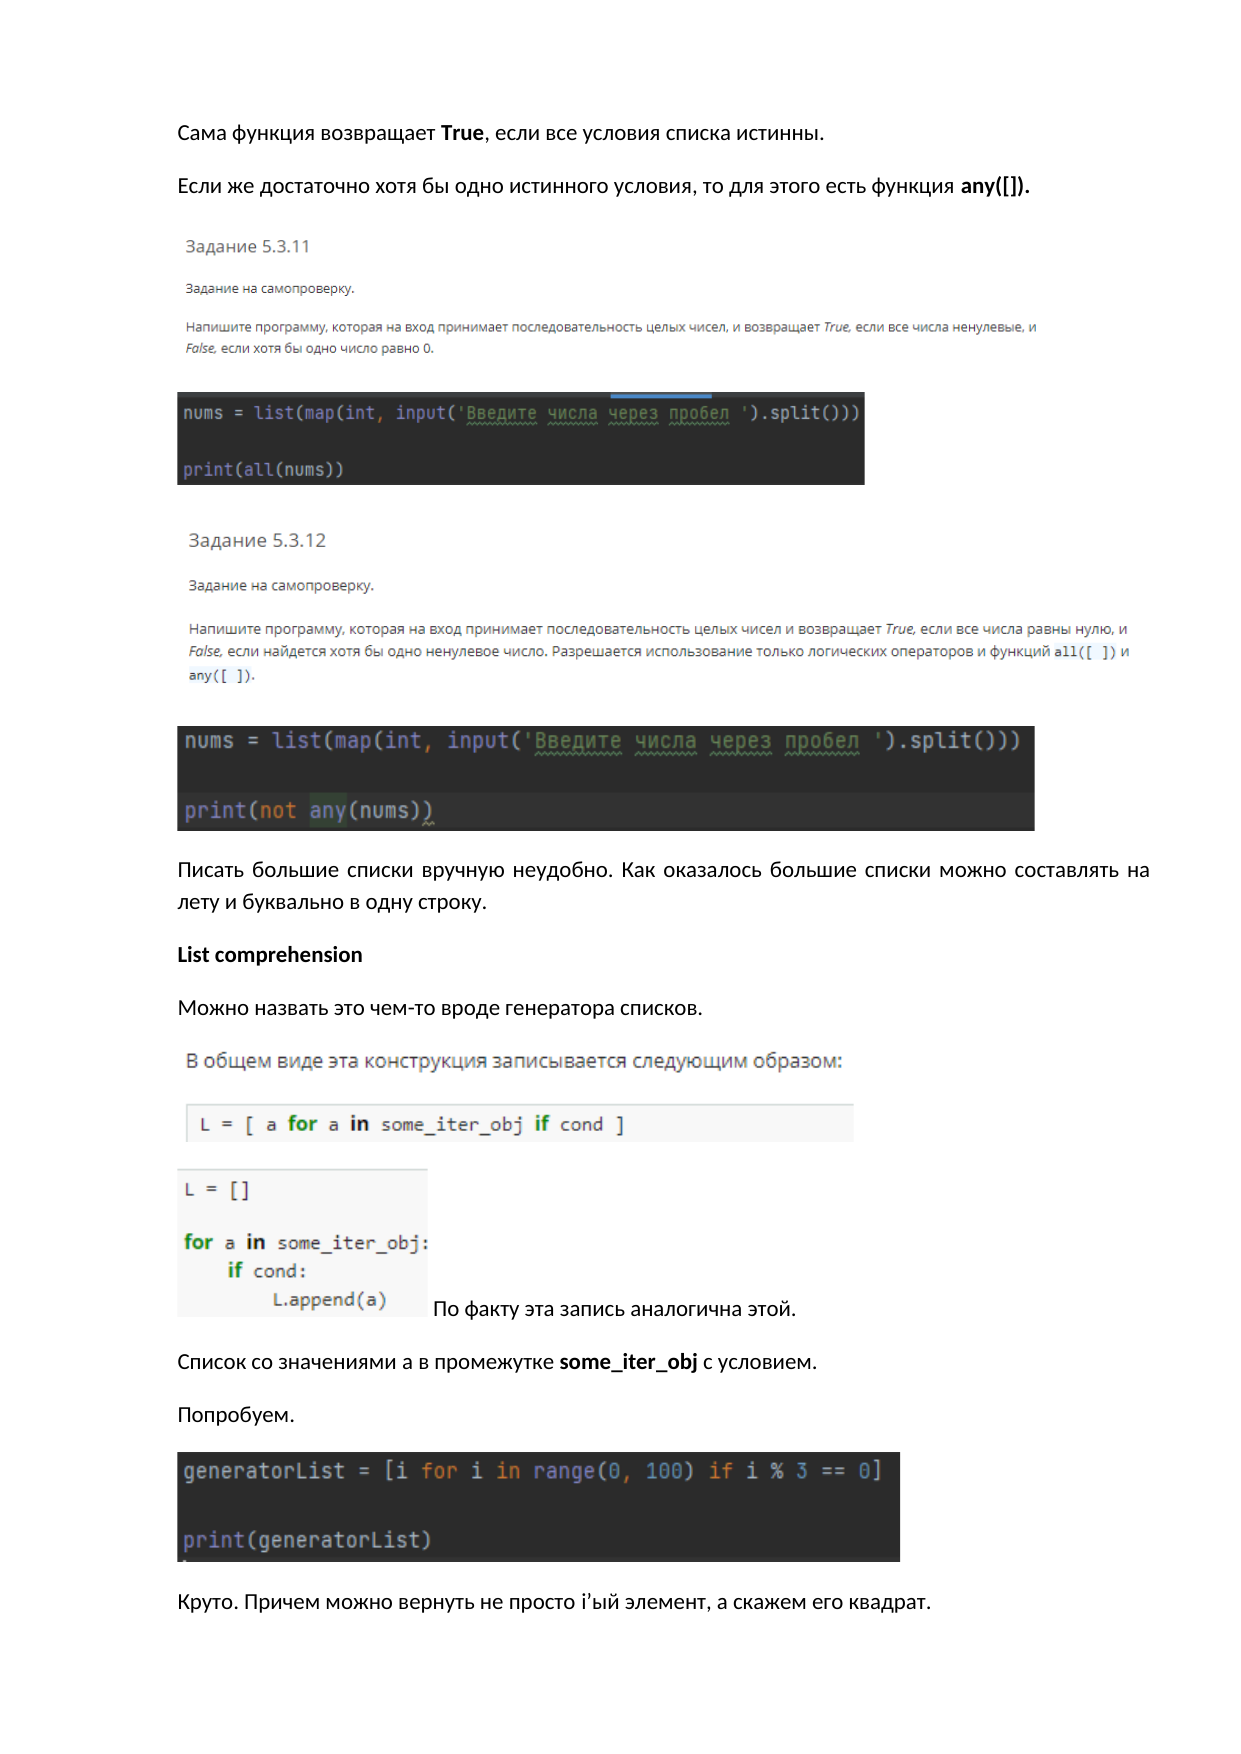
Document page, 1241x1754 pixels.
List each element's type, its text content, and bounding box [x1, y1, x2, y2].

text List comprehension [177, 940, 1152, 968]
text Можно назвать это чем-то вроде генератора списков. [177, 993, 1152, 1021]
text Если же достаточно хотя бы одно истинного условия, то для этого есть функция any([]). [177, 171, 1152, 199]
text Список со значениями a в промежутке some_iter_obj с условием. [177, 1347, 1152, 1375]
picture [177, 1046, 854, 1142]
text Сама функция возвращает True, если все условия списка истинны. [177, 118, 1152, 146]
picture [177, 1166, 428, 1317]
text По факту эта запись аналогична этой. [177, 1166, 1152, 1322]
picture [177, 726, 1035, 831]
text Круто. Причем можно вернуть не просто i’ый элемент, а скажем его квадрат. [177, 1587, 1152, 1615]
picture [177, 1452, 901, 1562]
text Попробуем. [177, 1400, 1152, 1428]
picture [177, 224, 1048, 368]
picture [177, 392, 865, 485]
picture [177, 509, 1152, 702]
text Писать большие списки вручную неудобно. Как оказалось большие списки можно составлять на лету и буквально в одну строку. [177, 855, 1152, 915]
